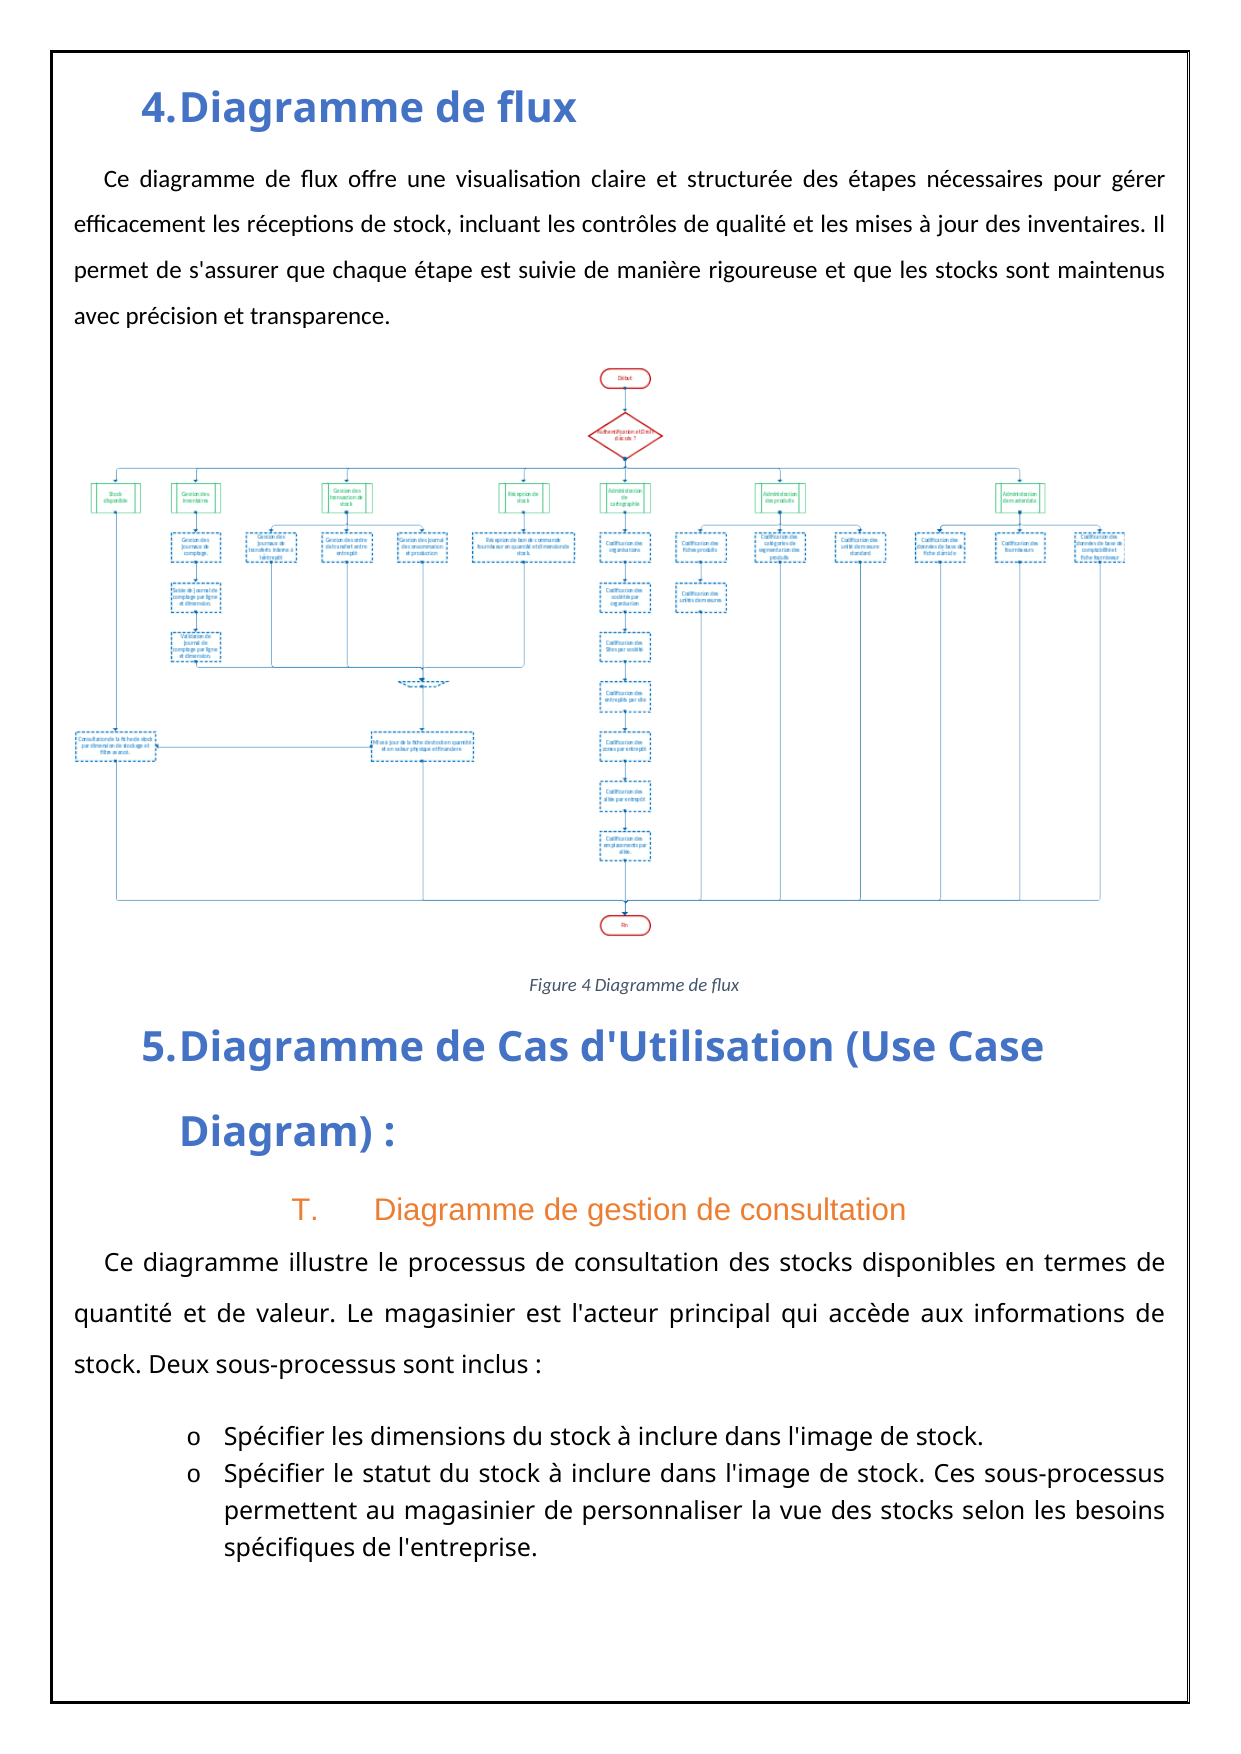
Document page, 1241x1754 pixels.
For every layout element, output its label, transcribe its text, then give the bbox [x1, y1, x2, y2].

subtitle Diagramme de Cas d'Utilisation (Use Case Diagram) : [141, 1017, 1167, 1158]
text Ce diagramme illustre le processus de consultation des stocks disponibles en termes de quantité et de valeur. Le magasinier est l'acteur principal qui accède aux informations de stock. Deux sous-processus sont inclus : [73, 1245, 1167, 1381]
subtitle Diagramme de gestion de consultation [261, 1191, 1167, 1227]
subtitle Diagramme de flux [141, 78, 1167, 134]
list Spécifier le statut du stock à inclure dans l'image de stock. Ces sous-processus permettent au magasinier de personnaliser la vue des stocks selon les besoins spécifiques de l'entreprise. [186, 1456, 1167, 1564]
text Ce diagramme de flux offre une visualisation claire et structurée des étapes nécessaires pour gérer efficacement les réceptions de stock, incluant les contrôles de qualité et les mises à jour des inventaires. Il permet de s'assurer que chaque étape est suivie de manière rigoureuse et que les stocks sont maintenus avec précision et transparence. [73, 163, 1167, 331]
list Spécifier les dimensions du stock à inclure dans l'image de stock. [186, 1419, 1167, 1453]
